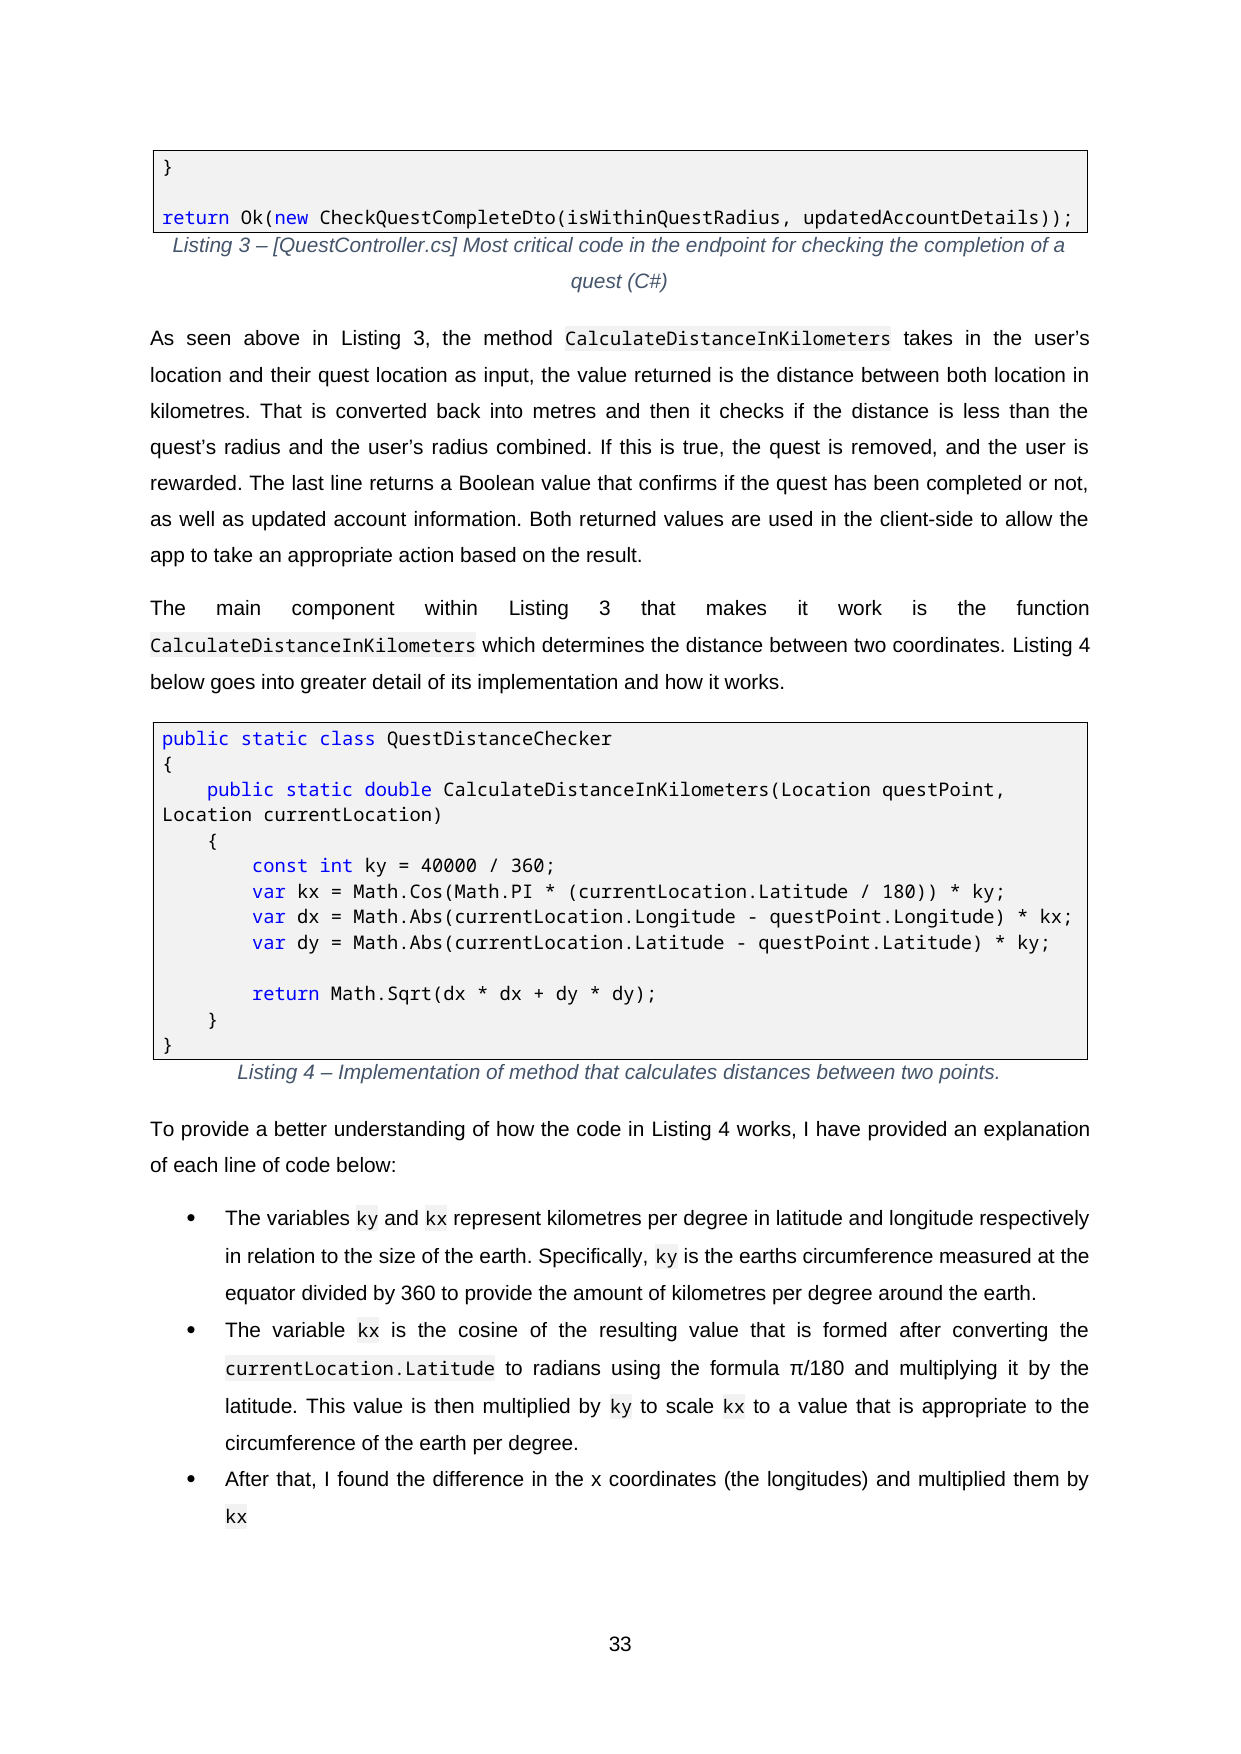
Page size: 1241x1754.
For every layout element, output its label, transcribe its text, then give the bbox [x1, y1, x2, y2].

list After that, I found the difference in the x coordinates (the longitudes) and multiplied them by kx [187, 1467, 1090, 1529]
list The variable kx is the cosine of the resulting value that is formed after converting the currentLocation.Latitude to radians using the formula π/180 and multiplying it by the latitude. This value is then multiplied by ky to scale kx to a value that is appropriate to the circumference of the earth per degree. [187, 1317, 1090, 1455]
text The main component within Listing 3 that makes it work is the function CalculateDistanceInKilometers which determines the distance between two coordinates. Listing 4 below goes into greater detail of its implementation and how it works. [150, 595, 1090, 693]
text { [154, 748, 1087, 773]
text { [154, 824, 1087, 850]
text public static double CalculateDistanceInKilometers(Location questPoint, Location currentLocation) [154, 773, 1087, 824]
text var dy = Math.Abs(currentLocation.Latitude - questPoint.Latitude) * ky; [154, 926, 1087, 952]
text As seen above in Listing 3, the method CalculateDistanceInKilometers takes in the user’s location and their quest location as input, the value returned is the distance between both location in kilometres. That is converted back into metres and then it checks if the distance is less than the quest’s radius and the user’s radius combined. If this is true, the quest is removed, and the user is rewarded. The last line returns a Boolean value that confirms if the quest has been completed or not, as well as updated account information. Both returned values are used in the client-side to allow the app to take an appropriate action based on the result. [150, 326, 1090, 567]
text } [154, 1028, 1087, 1059]
text } [154, 1003, 1087, 1028]
text return Ok(new CheckQuestCompleteDto(isWithinQuestRadius, updatedAccountDetails)); [154, 201, 1087, 232]
text To provide a better understanding of how the code in Listing 4 works, I have provided an explanation of each line of code below: [150, 1117, 1090, 1177]
text var kx = Math.Cos(Math.PI * (currentLocation.Latitude / 180)) * ky; [154, 875, 1087, 901]
text var dx = Math.Abs(currentLocation.Longitude - questPoint.Longitude) * kx; [154, 901, 1087, 926]
text } [154, 151, 1087, 176]
text public static class QuestDistanceChecker [154, 723, 1087, 748]
text return Math.Sqrt(dx * dx + dy * dy); [154, 977, 1087, 1003]
list The variables ky and kx represent kilometres per degree in latitude and longitude respectively in relation to the size of the earth. Specifically, ky is the earths circumference measured at the equator divided by 360 to provide the amount of kilometres per degree around the earth. [187, 1205, 1090, 1305]
text const int ky = 40000 / 360; [154, 850, 1087, 875]
